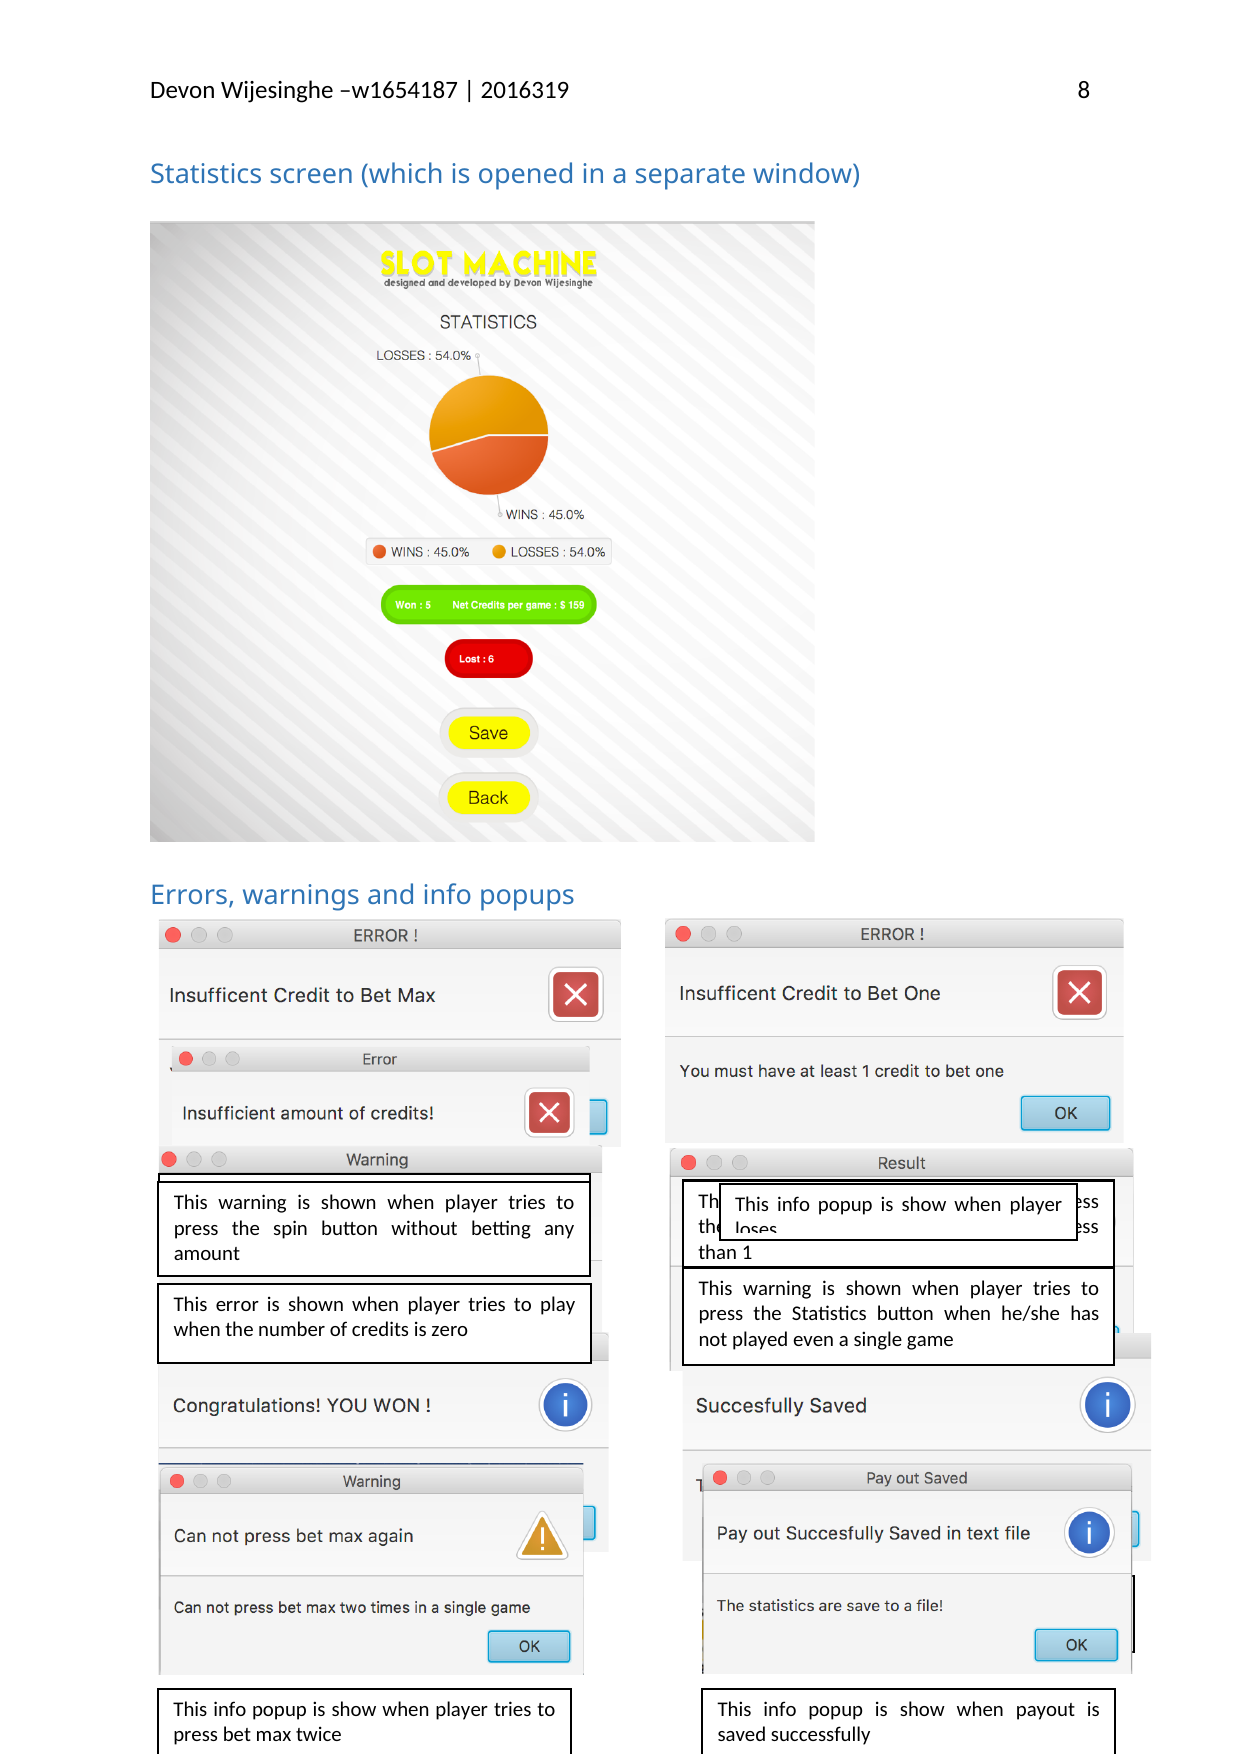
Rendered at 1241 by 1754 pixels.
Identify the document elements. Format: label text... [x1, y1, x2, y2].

picture [669, 1148, 1152, 1674]
picture [158, 919, 621, 1675]
subtitle Errors, warnings and info popups [150, 876, 1090, 913]
subtitle Statistics screen (which is opened in a separate window) [150, 154, 1090, 191]
picture [665, 918, 1124, 1143]
picture [150, 221, 815, 842]
